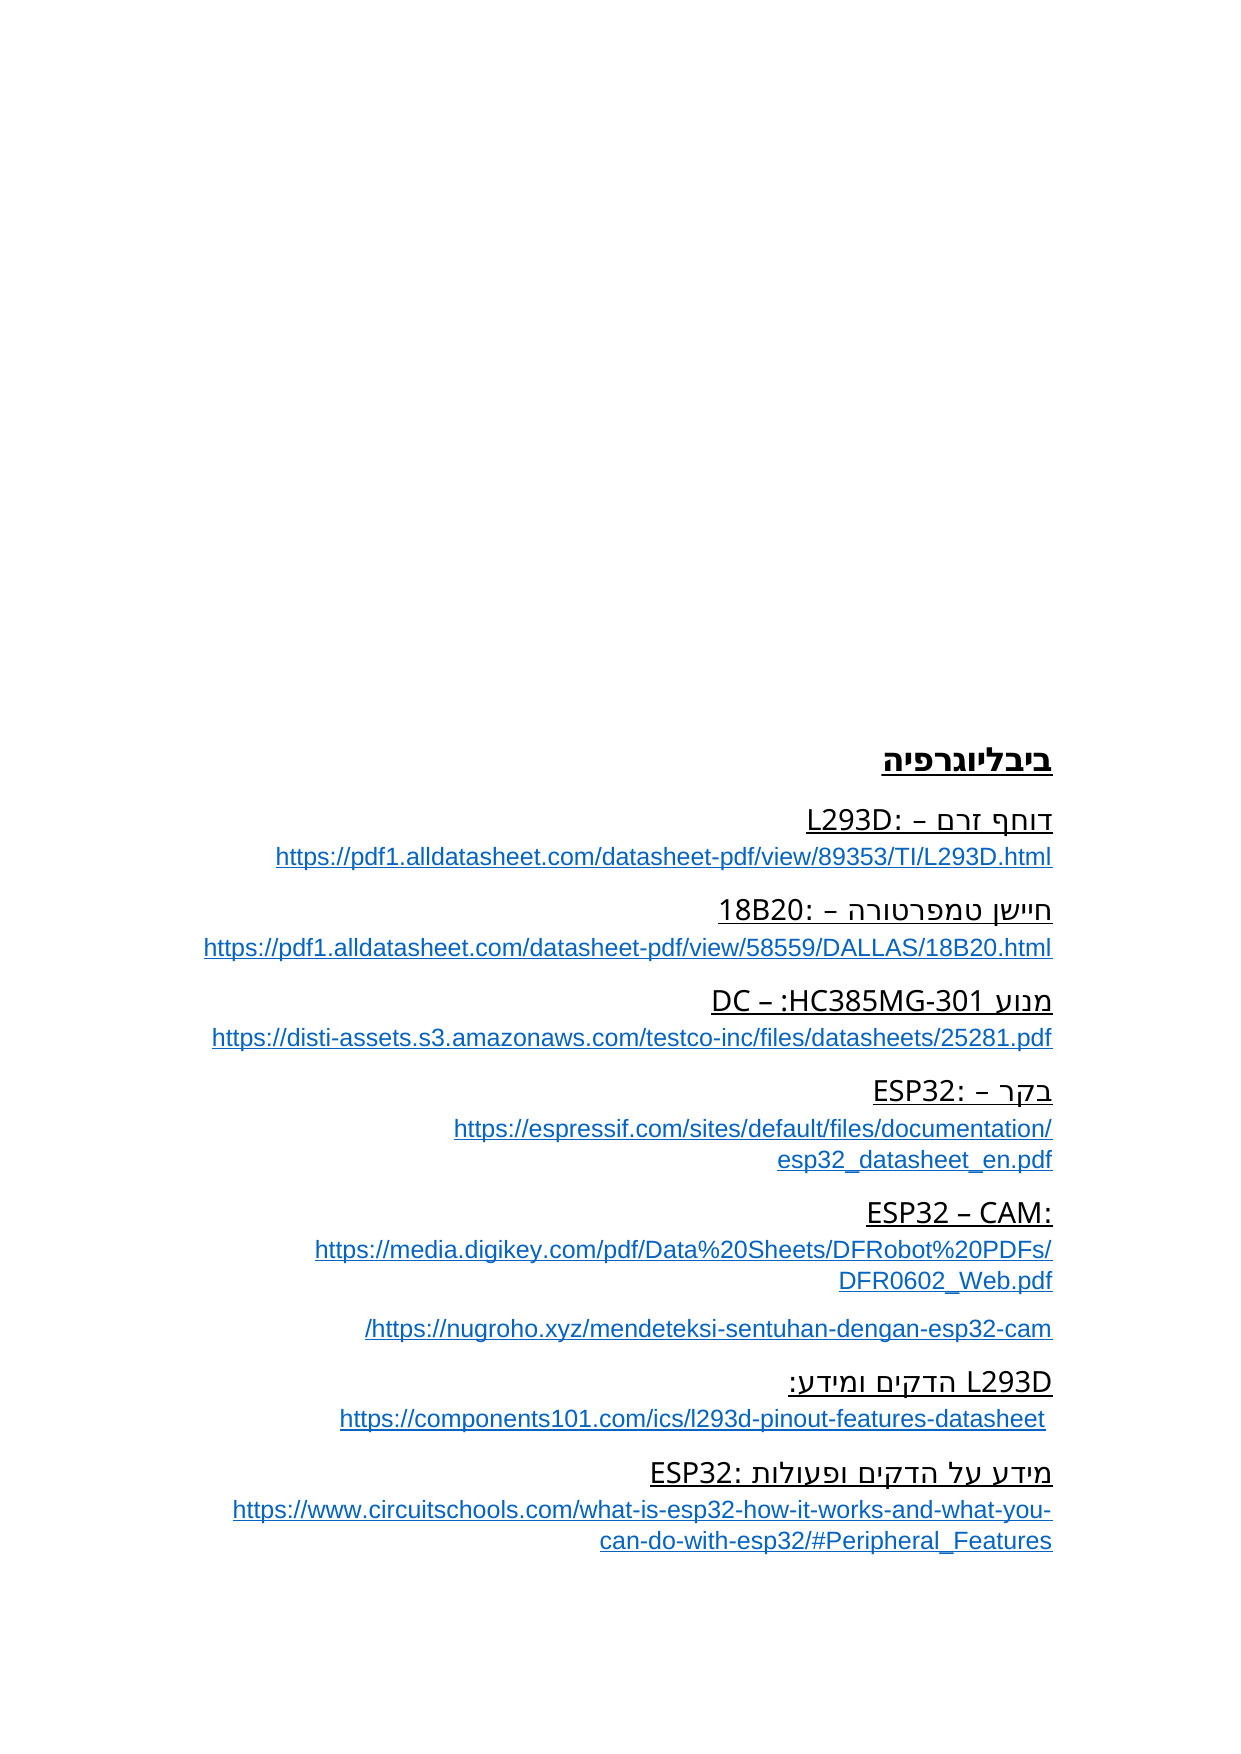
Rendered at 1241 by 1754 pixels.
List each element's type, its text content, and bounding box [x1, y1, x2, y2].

text https://disti-assets.s3.amazonaws.com/testco-inc/files/datasheets/25281.pdf [187, 1023, 1053, 1052]
subtitle ביבליוגרפיה [187, 741, 1053, 779]
text https://pdf1.alldatasheet.com/datasheet-pdf/view/89353/TI/L293D.html [187, 842, 1053, 871]
text https://nugroho.xyz/mendeteksi-sentuhan-dengan-esp32-cam/ [187, 1314, 1053, 1343]
text https://components101.com/ics/l293d-pinout-features-datasheet [187, 1404, 1053, 1433]
subtitle L293D הדקים ומידע: [187, 1362, 1053, 1401]
text https://media.digikey.com/pdf/Data%20Sheets/DFRobot%20PDFs/DFR0602_Web.pdf [187, 1235, 1053, 1295]
text https://espressif.com/sites/default/files/documentation/esp32_datasheet_en.pdf [187, 1113, 1053, 1173]
subtitle מידע על הדקים ופעולות :ESP32 [187, 1452, 1053, 1492]
subtitle מנוע DC – :HC385MG-301 [187, 980, 1053, 1020]
subtitle בקר – :ESP32 [187, 1071, 1053, 1110]
subtitle :ESP32 – CAM [187, 1192, 1053, 1232]
text https://www.circuitschools.com/what-is-esp32-how-it-works-and-what-you-can-do-with-esp32/#Peripheral_Features [187, 1495, 1053, 1555]
subtitle דוחף זרם – :L293D [187, 799, 1053, 839]
text https://pdf1.alldatasheet.com/datasheet-pdf/view/58559/DALLAS/18B20.html [187, 932, 1053, 961]
subtitle חיישן טמפרטורה – :18B20 [187, 890, 1053, 929]
